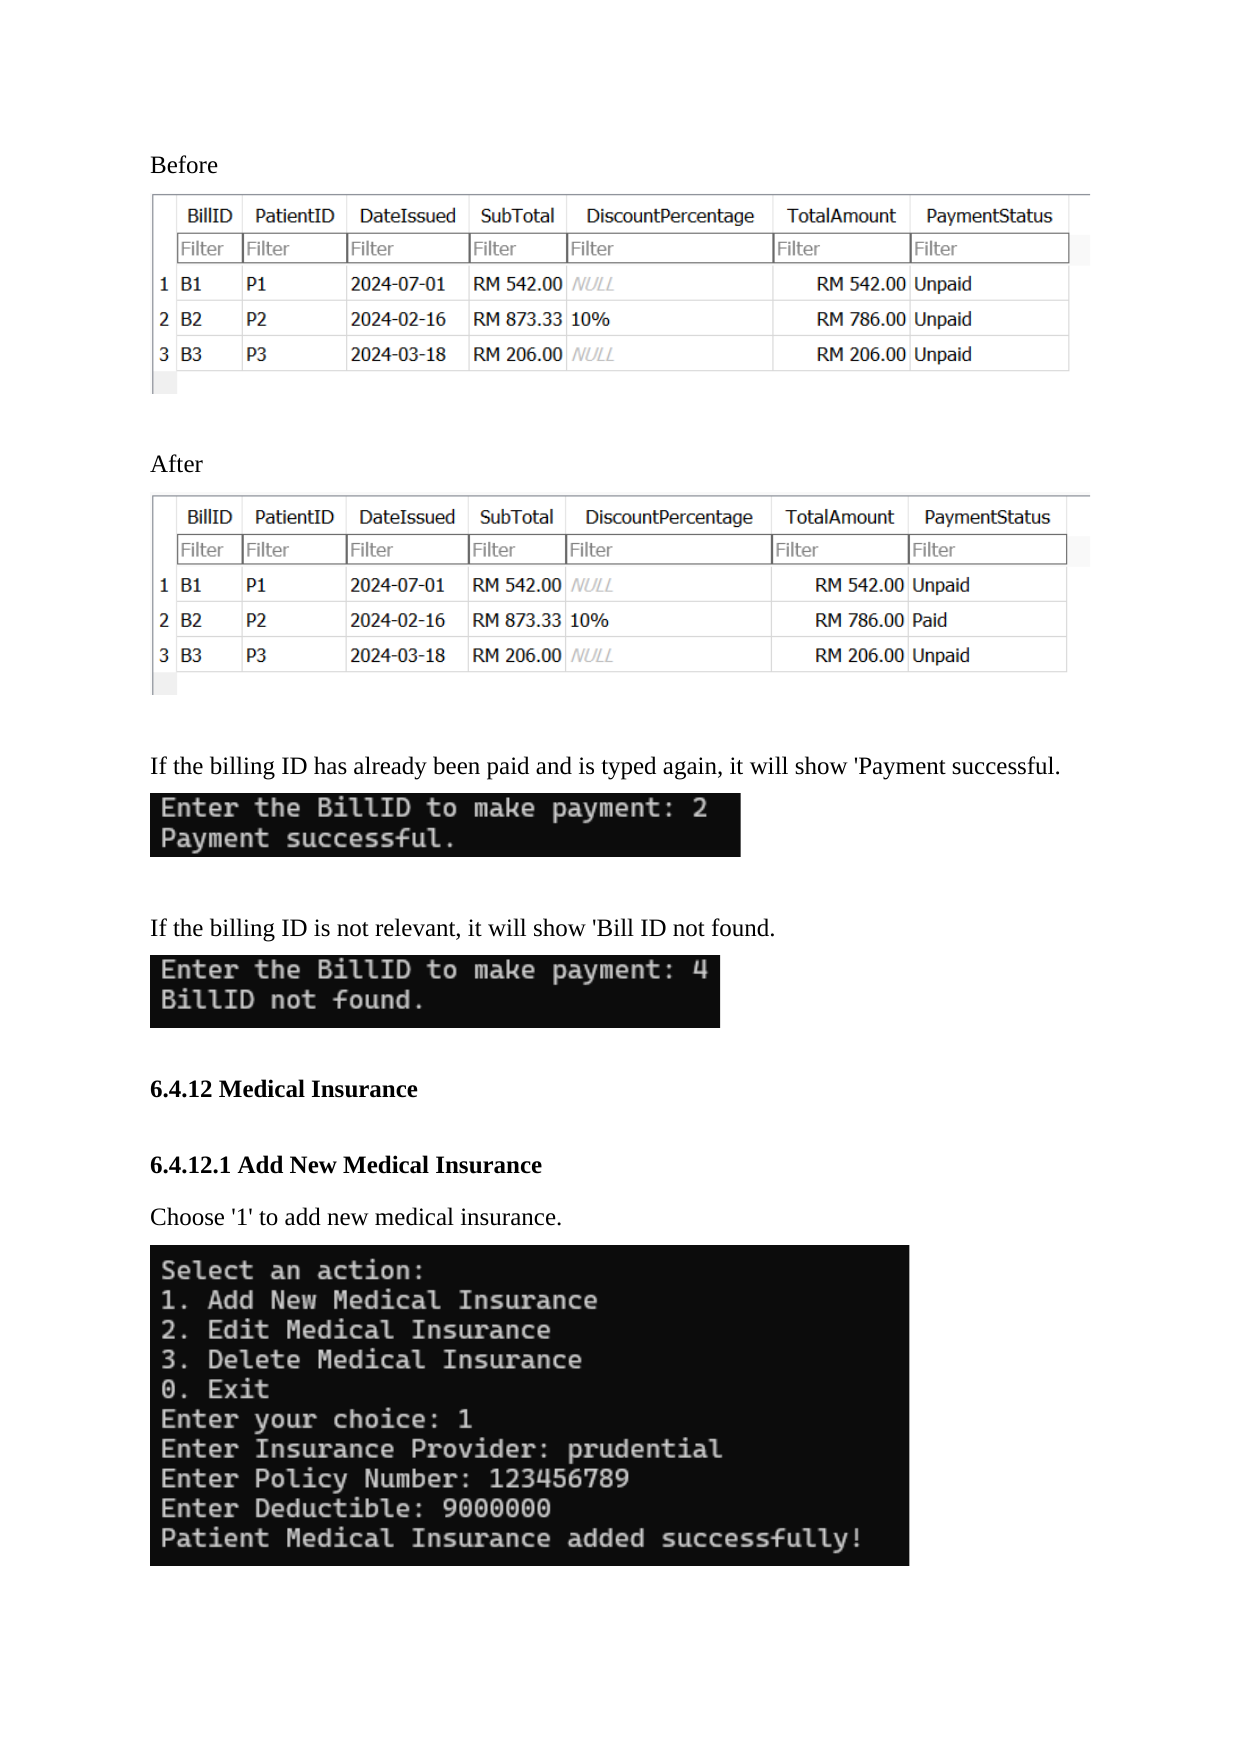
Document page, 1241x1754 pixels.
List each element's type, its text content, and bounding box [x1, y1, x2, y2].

text Choose '1' to add new medical insurance. [150, 1202, 1090, 1231]
picture [150, 1245, 910, 1566]
subtitle 6.4.12 Medical Insurance [150, 1074, 1090, 1103]
picture [150, 193, 1091, 394]
picture [150, 955, 721, 1028]
picture [150, 793, 741, 857]
subtitle 6.4.12.1 Add New Medical Insurance [150, 1151, 1090, 1179]
text Before [150, 150, 1090, 179]
text If the billing ID is not relevant, it will show 'Bill ID not found. [150, 913, 1090, 941]
text If the billing ID has already been paid and is typed again, it will show 'Payment successful. [150, 751, 1090, 779]
text After [150, 449, 1090, 478]
picture [150, 492, 1091, 695]
